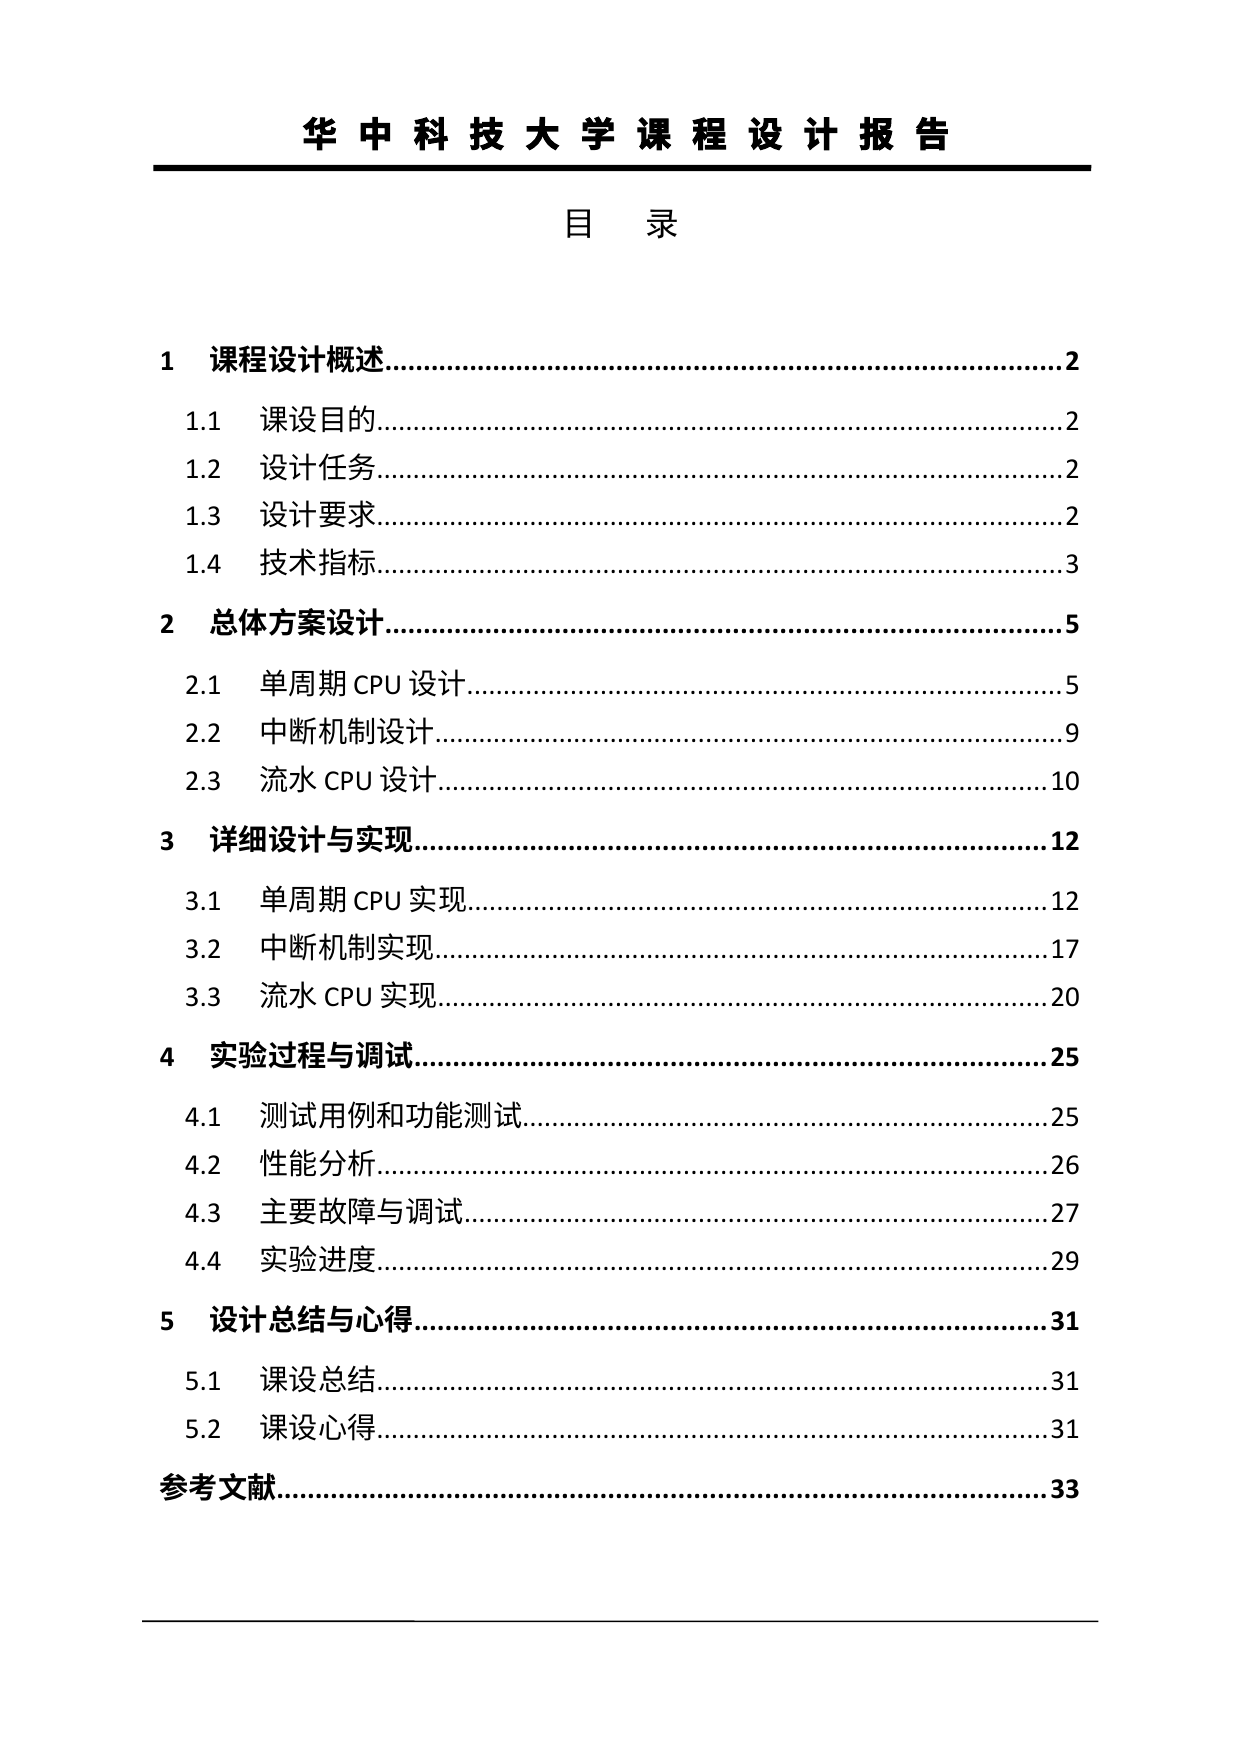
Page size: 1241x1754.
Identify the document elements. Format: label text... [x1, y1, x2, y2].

text 目 录 [159, 197, 1081, 245]
text 5 设计总结与心得 31 [159, 1294, 1081, 1342]
text 1 课程设计概述 2 [159, 333, 1081, 381]
text 1.3 设计要求 2 [184, 489, 1081, 537]
text 3.3 流水CPU实现 20 [184, 969, 1081, 1017]
text 1.2 设计任务 2 [184, 441, 1081, 489]
text 2.2 中断机制设计 9 [184, 706, 1081, 753]
text 2.3 流水CPU设计 10 [184, 753, 1081, 801]
text 1.1 课设目的 2 [184, 394, 1081, 441]
text 5.1 课设总结 31 [184, 1354, 1081, 1402]
text 3 详细设计与实现 12 [159, 814, 1081, 861]
text 5.2 课设心得 31 [184, 1402, 1081, 1450]
text 1.4 技术指标 3 [184, 537, 1081, 585]
text 2.1 单周期CPU设计 5 [184, 658, 1081, 706]
text 4.2 性能分析 26 [184, 1138, 1081, 1186]
text 4.3 主要故障与调试 27 [184, 1186, 1081, 1234]
text 3.1 单周期CPU 实现 12 [184, 874, 1081, 922]
text 4 实验过程与调试 25 [159, 1030, 1081, 1078]
text 参考文献 33 [159, 1462, 1081, 1510]
text 4.1 测试用例和功能测试 25 [184, 1090, 1081, 1138]
text 3.2 中断机制实现 17 [184, 922, 1081, 969]
text 2 总体方案设计 5 [159, 597, 1081, 645]
text 4.4 实验进度 29 [184, 1234, 1081, 1281]
